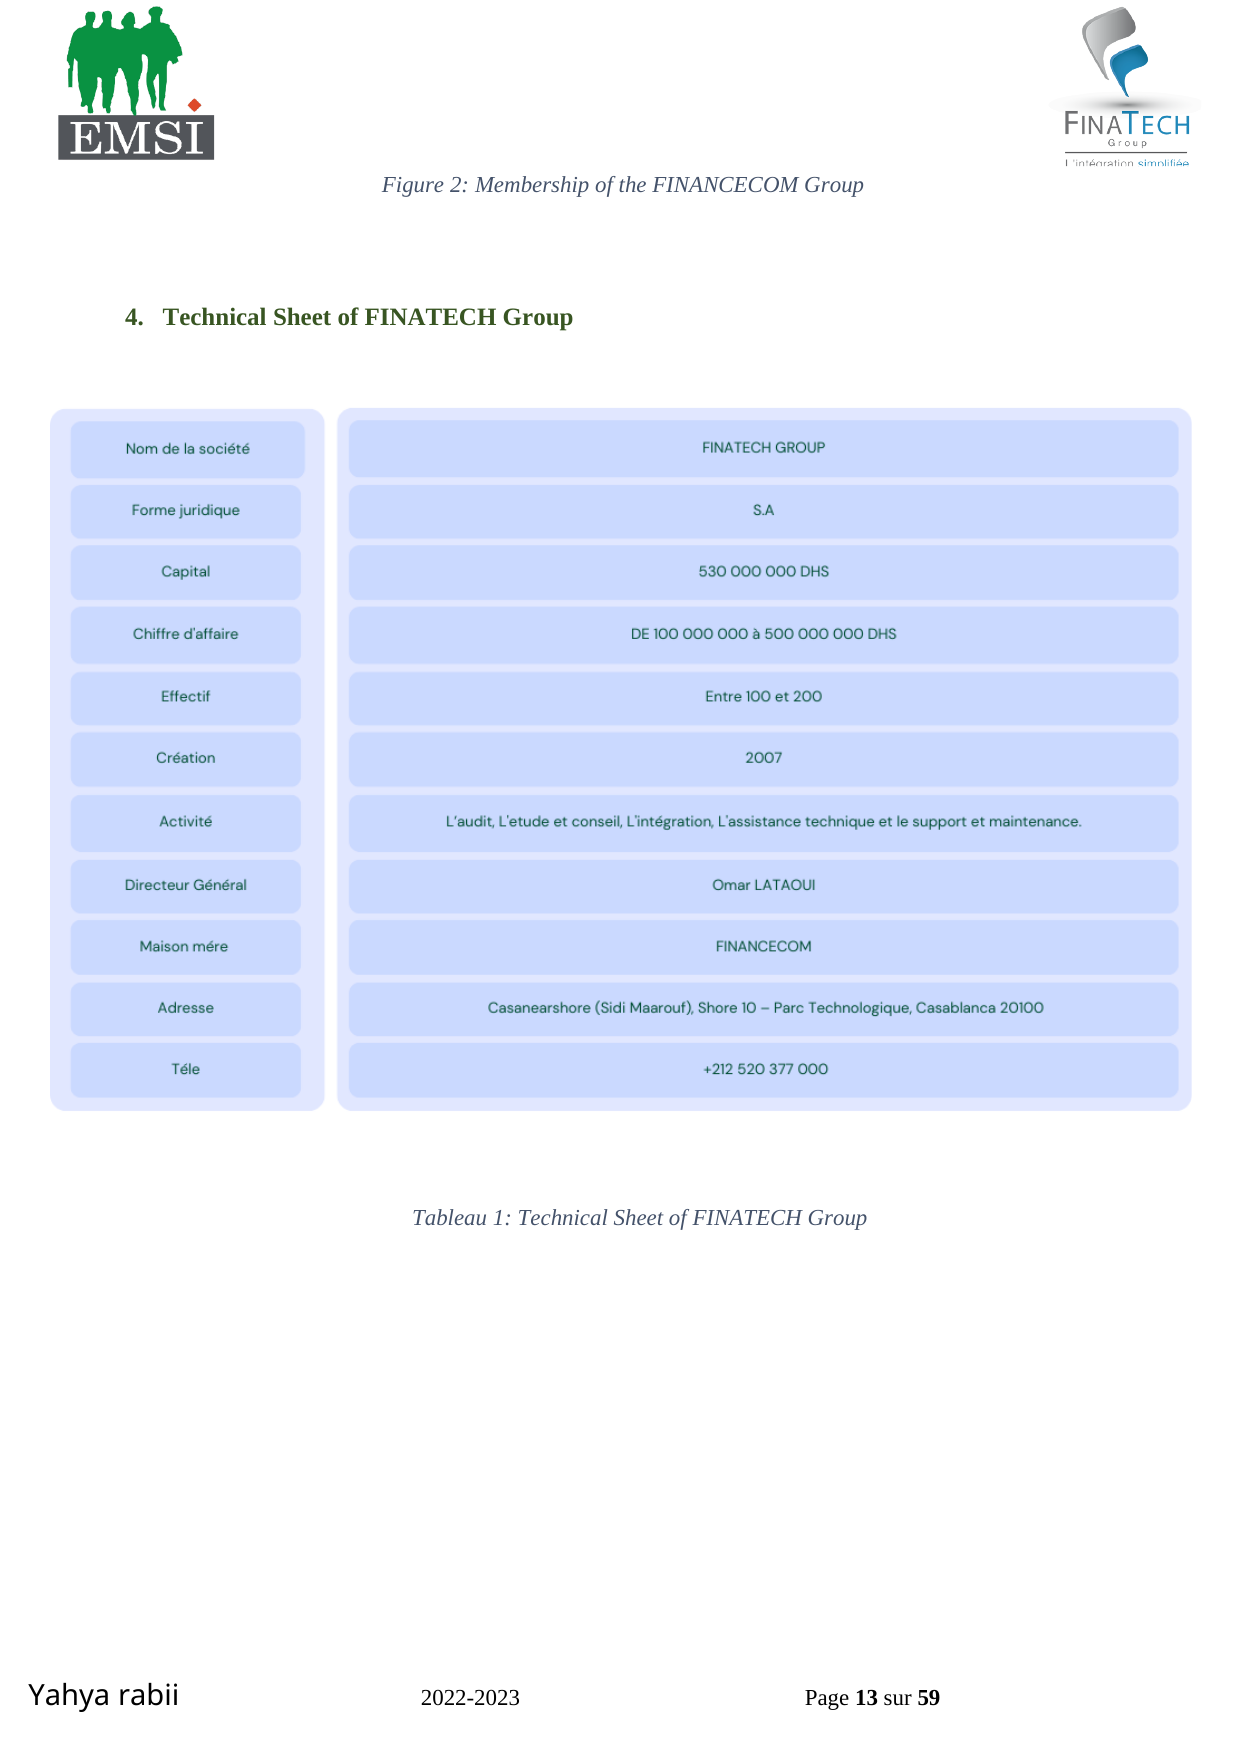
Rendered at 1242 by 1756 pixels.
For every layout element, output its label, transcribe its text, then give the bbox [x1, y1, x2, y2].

text Figure 2: Membership of the FINANCECOM Group [137, 171, 1098, 197]
text Tableau 1: Technical Sheet of FINATECH Group [173, 1204, 1106, 1231]
picture [50, 3, 220, 166]
subtitle Technical Sheet of FINATECH Group [125, 302, 1242, 331]
picture [50, 331, 1192, 1188]
picture [1048, 6, 1202, 167]
